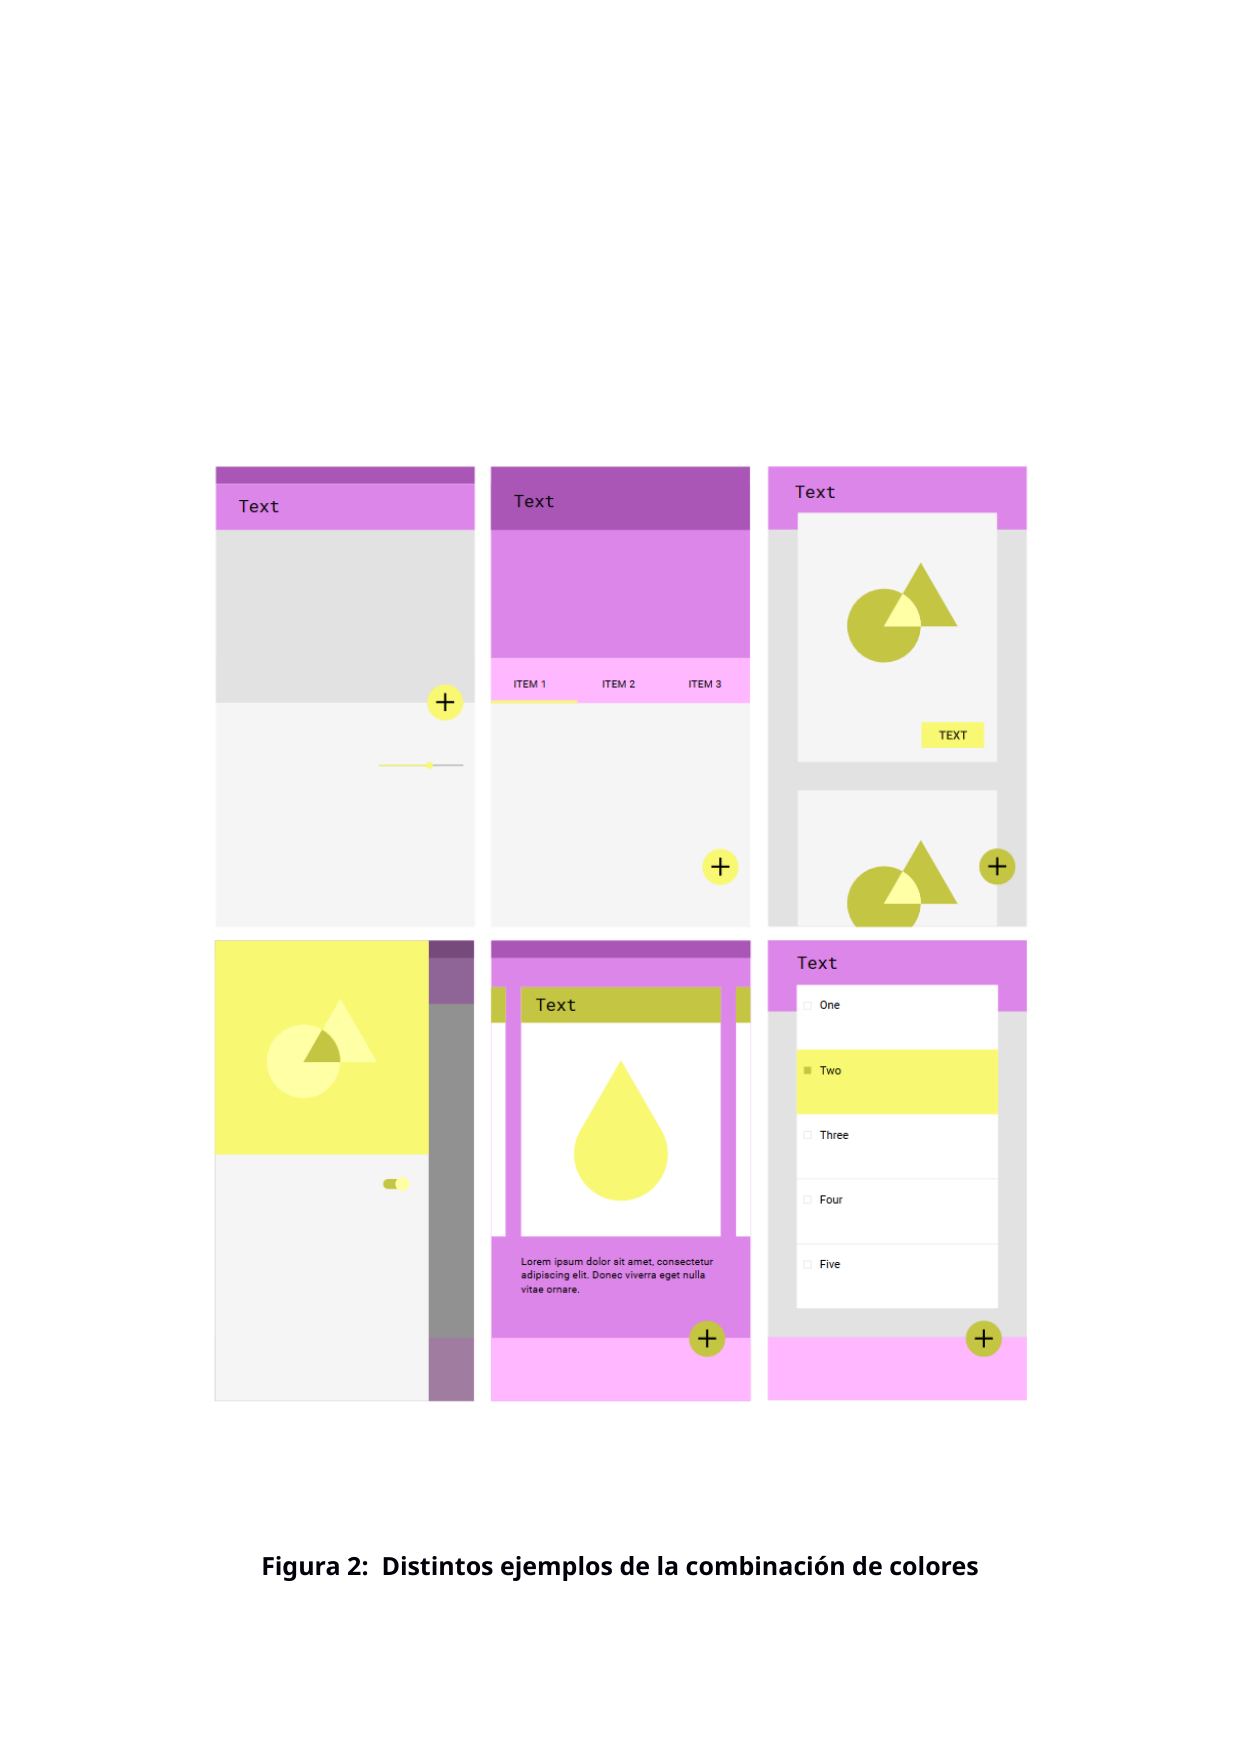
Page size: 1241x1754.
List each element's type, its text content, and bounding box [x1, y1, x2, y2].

picture [205, 458, 1035, 1406]
text Figura 2: Distintos ejemplos de la combinación de colores [118, 1548, 1122, 1583]
